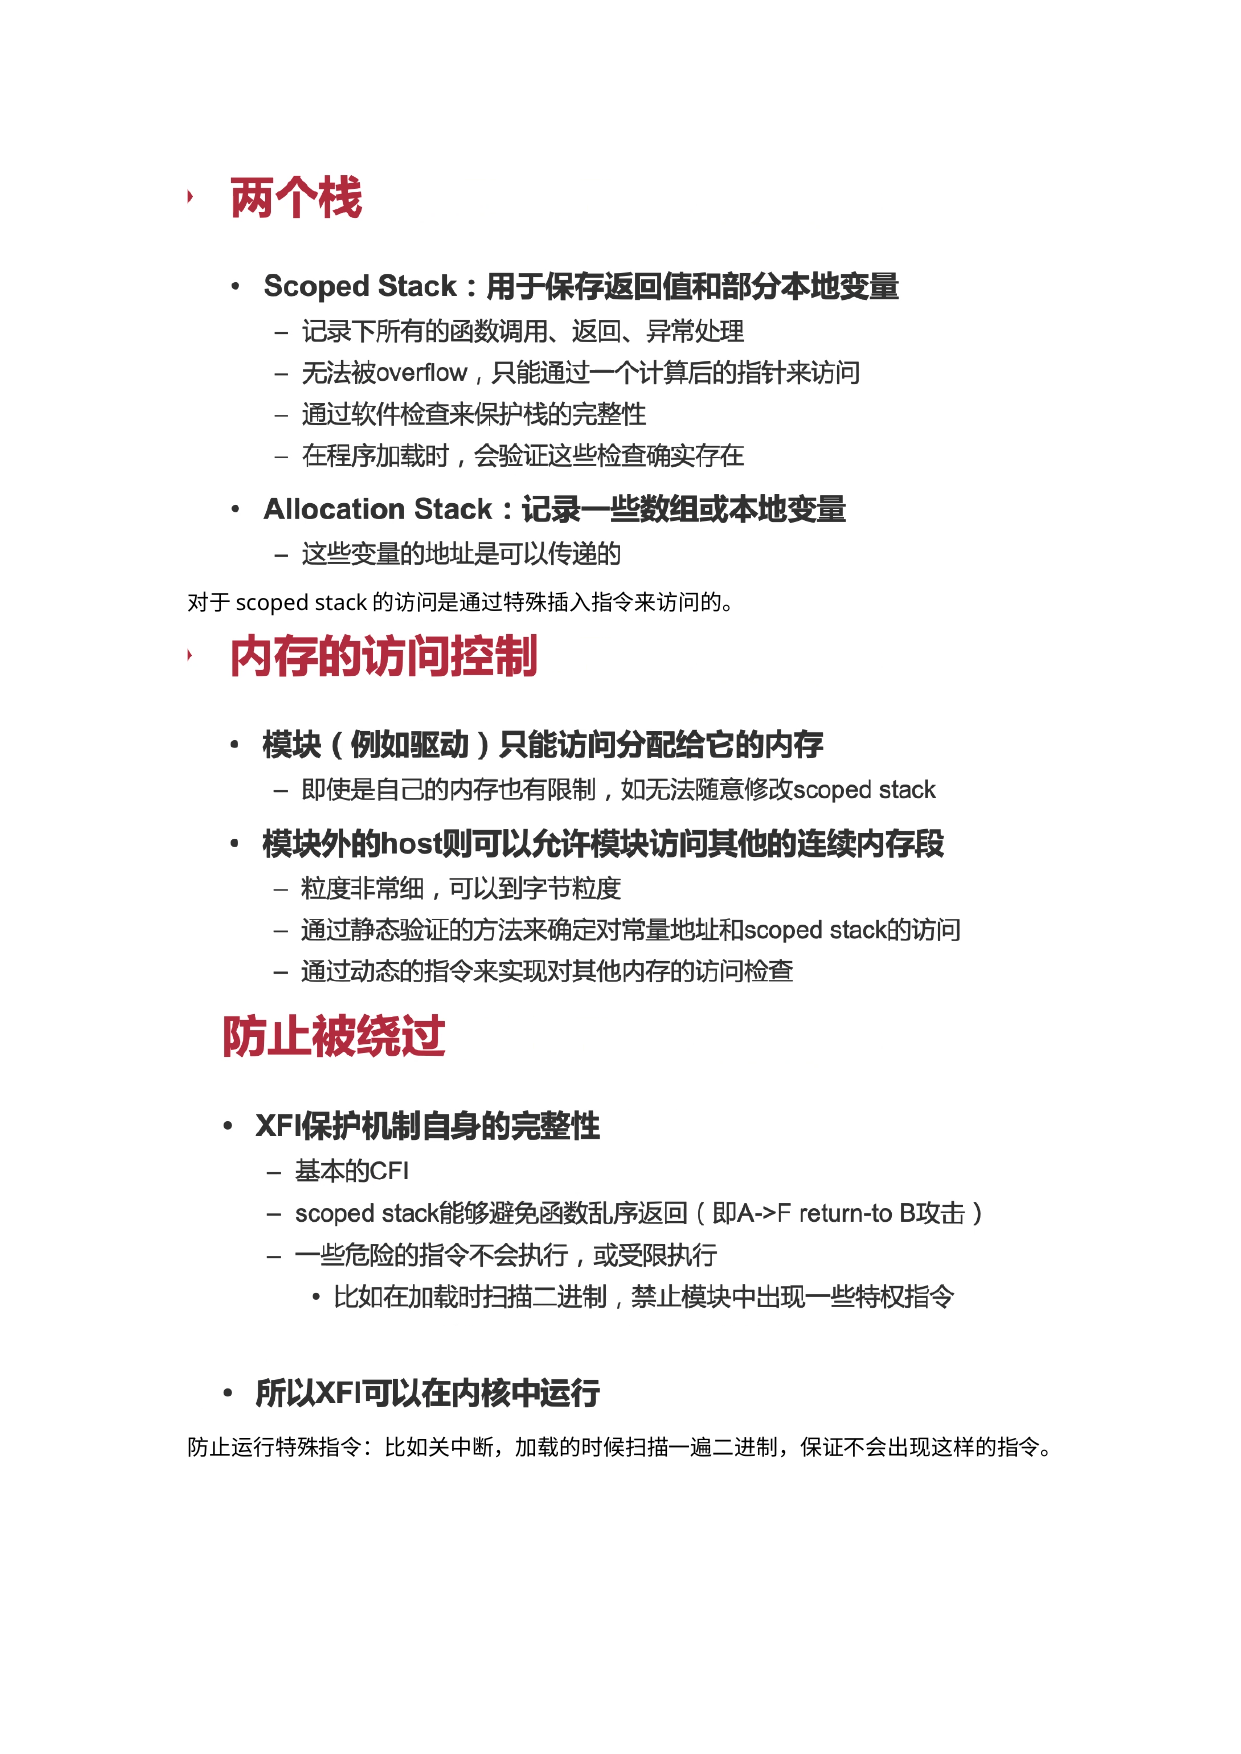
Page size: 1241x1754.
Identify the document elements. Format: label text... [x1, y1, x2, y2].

text 对于scoped stack的访问是通过特殊插入指令来访问的。 [187, 584, 1053, 617]
picture [187, 1007, 1053, 1419]
picture [187, 162, 1053, 580]
text 防止运行特殊指令：比如关中断，加载的时候扫描一遍二进制，保证不会出现这样的指令。 [187, 1429, 1053, 1462]
picture [187, 617, 1053, 1001]
